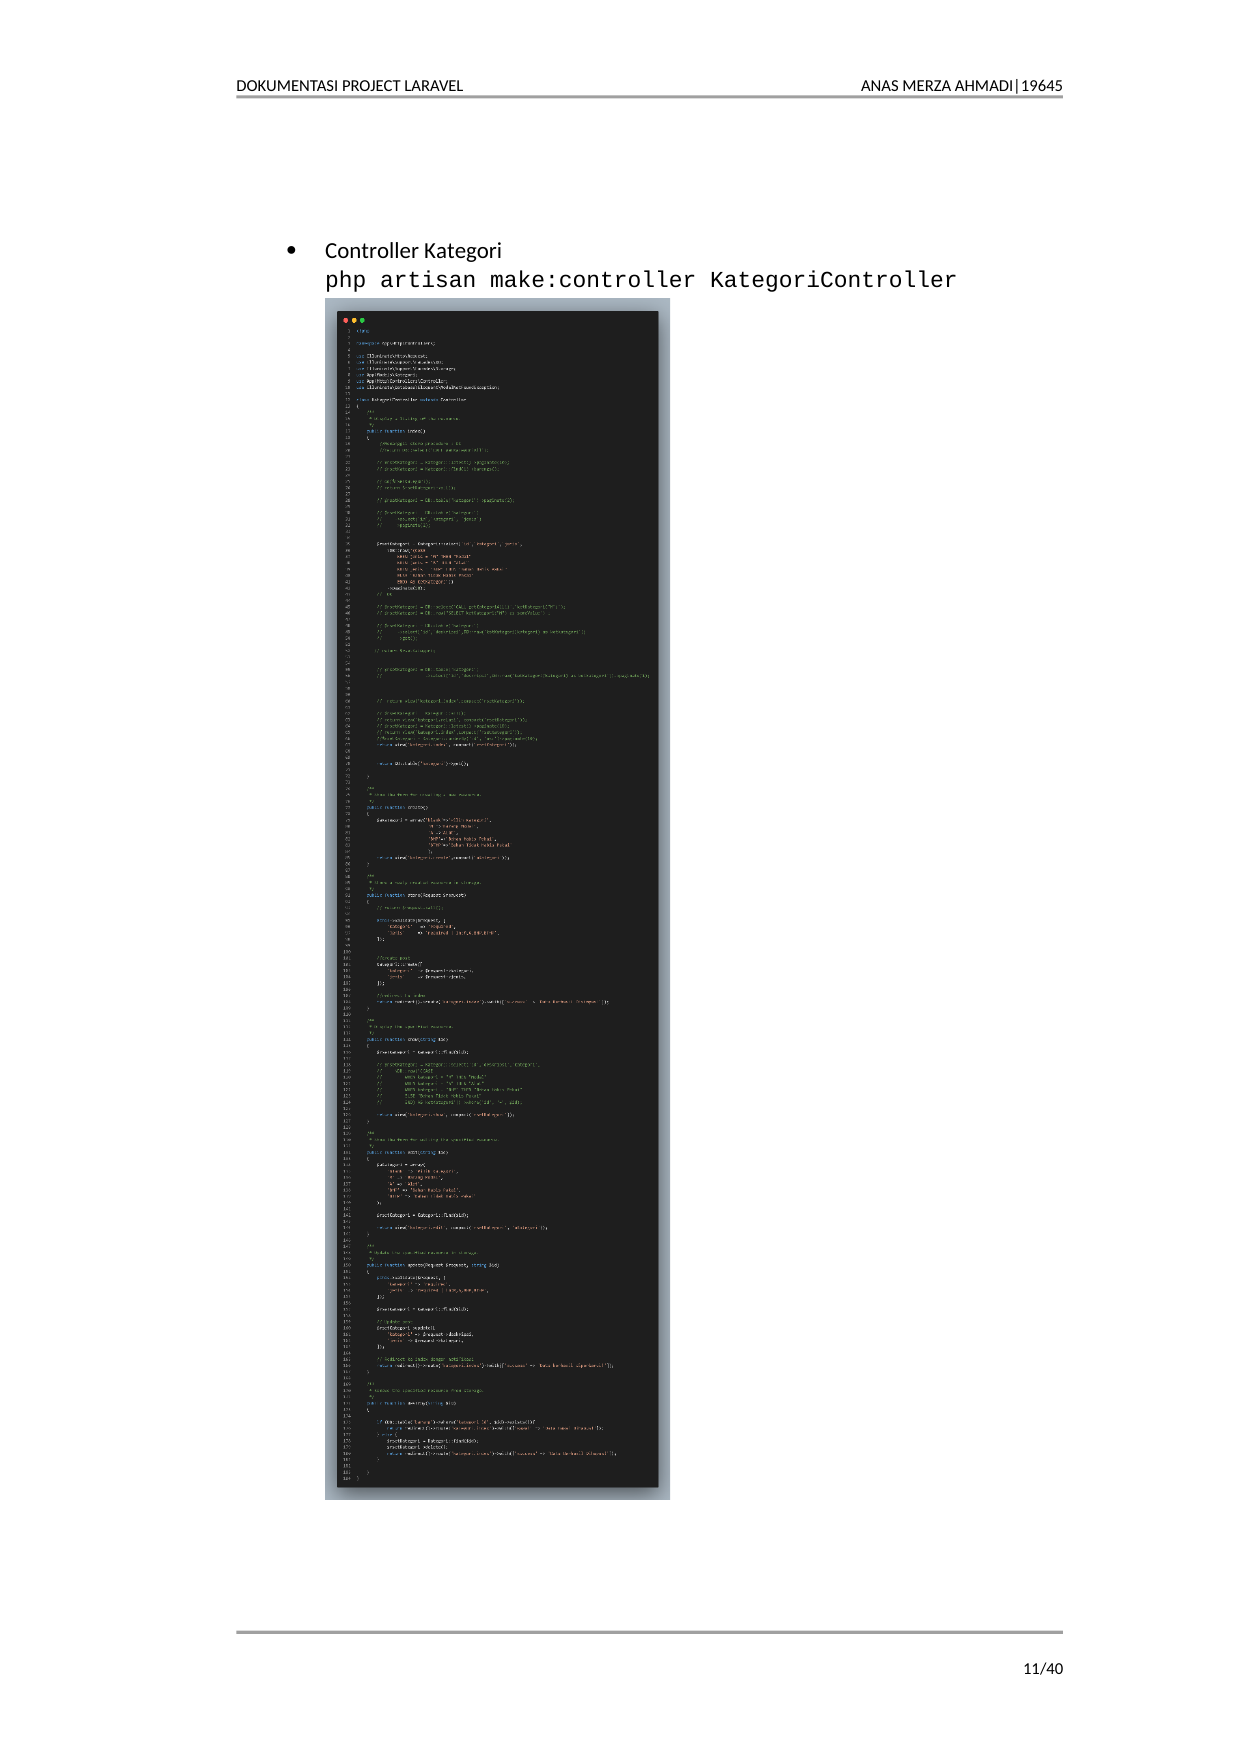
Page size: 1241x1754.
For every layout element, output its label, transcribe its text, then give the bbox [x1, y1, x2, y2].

picture [325, 298, 671, 1500]
